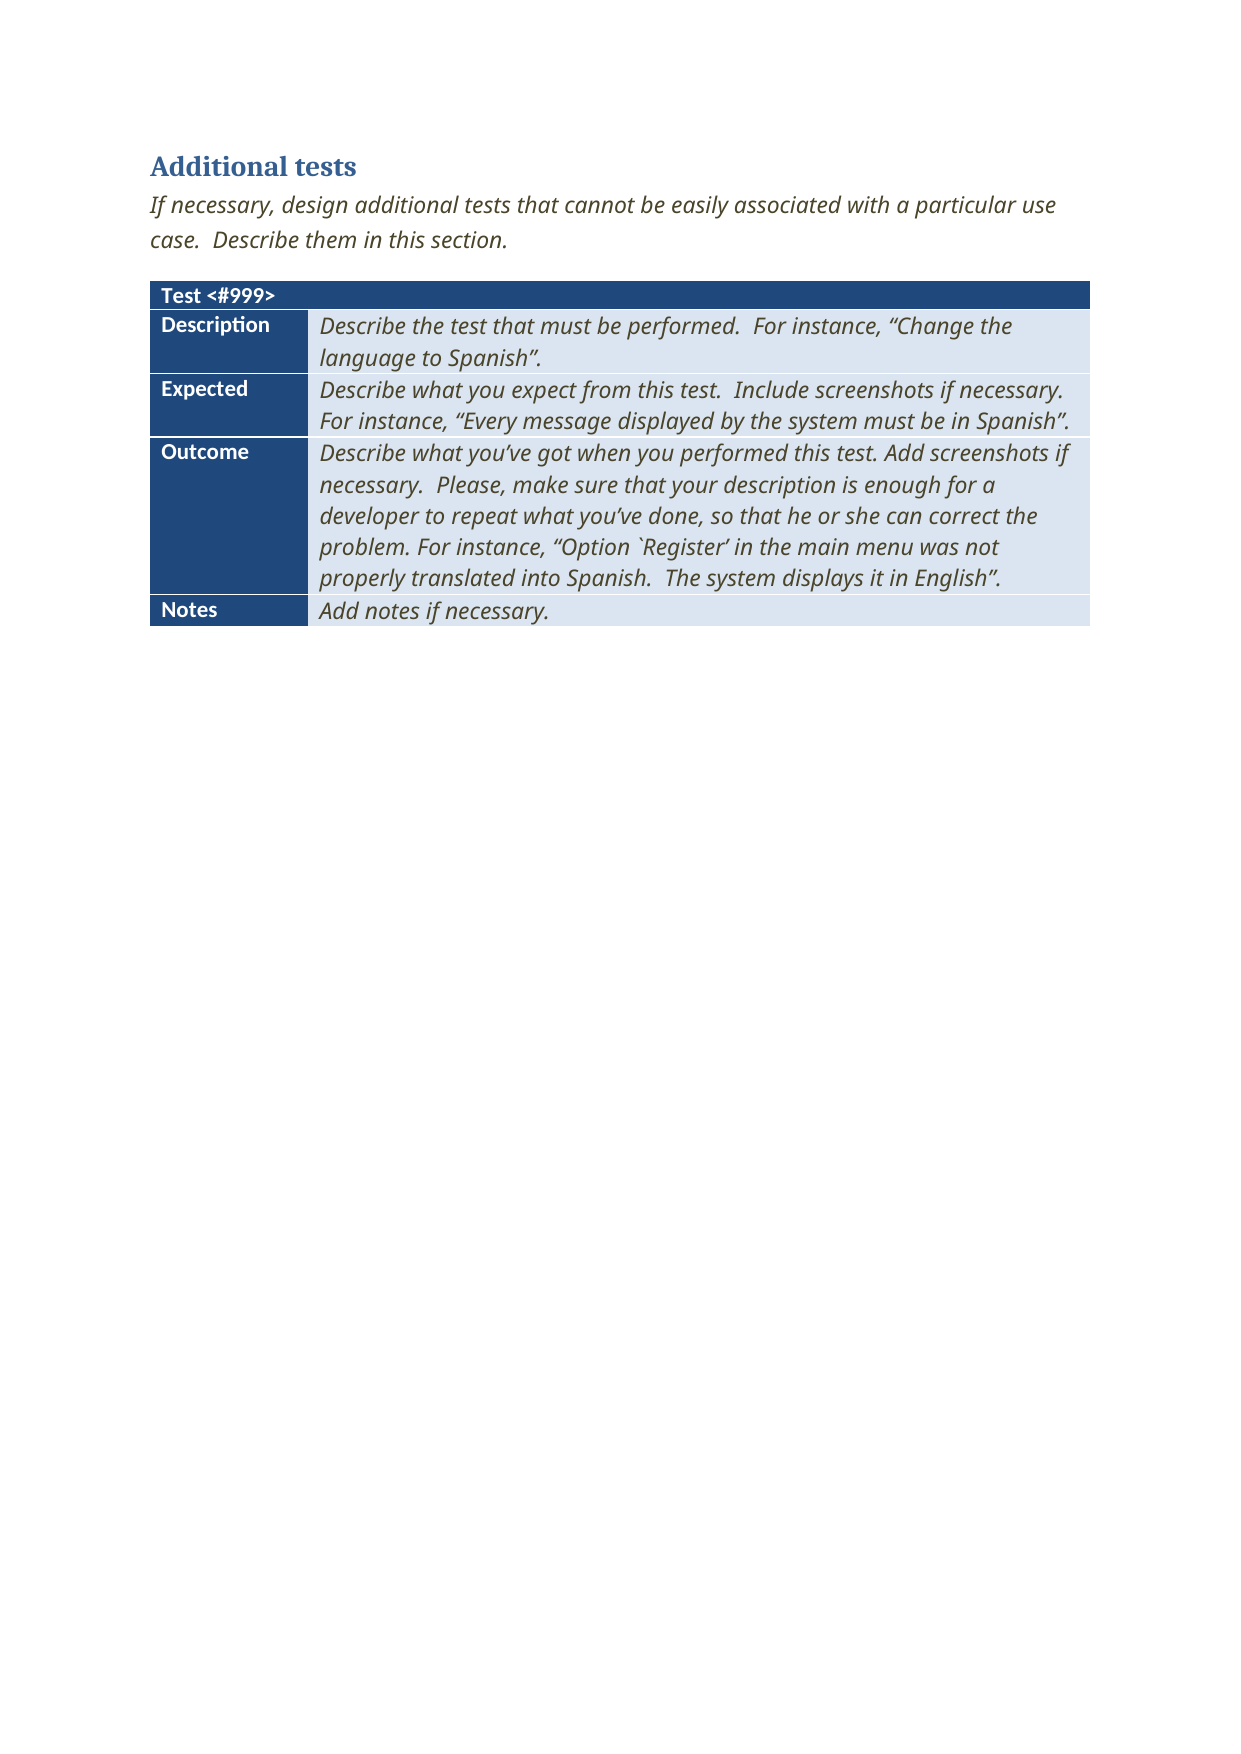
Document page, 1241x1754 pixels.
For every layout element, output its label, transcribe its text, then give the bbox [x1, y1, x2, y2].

table_cell Describe what you’ve got when you performed this test. Add screenshots if necessary. Please, make sure that your description is enough for a developer to repeat what you’ve done, so that he or she can correct the problem. For instance, “Option `Register’ in the main menu was not properly translated into Spanish. The system displays it in English”. [308, 438, 1090, 594]
table_cell Describe the test that must be performed. For instance, “Change the language to Spanish”. [308, 310, 1090, 373]
table_cell Describe what you expect from this test. Include screenshots if necessary. For instance, “Every message displayed by the system must be in Spanish”. [308, 374, 1090, 436]
table_cell Description [150, 310, 308, 373]
subtitle Additional tests [150, 150, 1090, 183]
table_cell Add notes if necessary. [308, 595, 1090, 626]
table_cell Outcome [150, 438, 308, 594]
table_cell Expected [150, 374, 308, 436]
text If necessary, design additional tests that cannot be easily associated with a particular use case. Describe them in this section. [150, 188, 1090, 256]
table_header Test <#999> [150, 281, 1090, 309]
table_cell Notes [150, 595, 308, 626]
